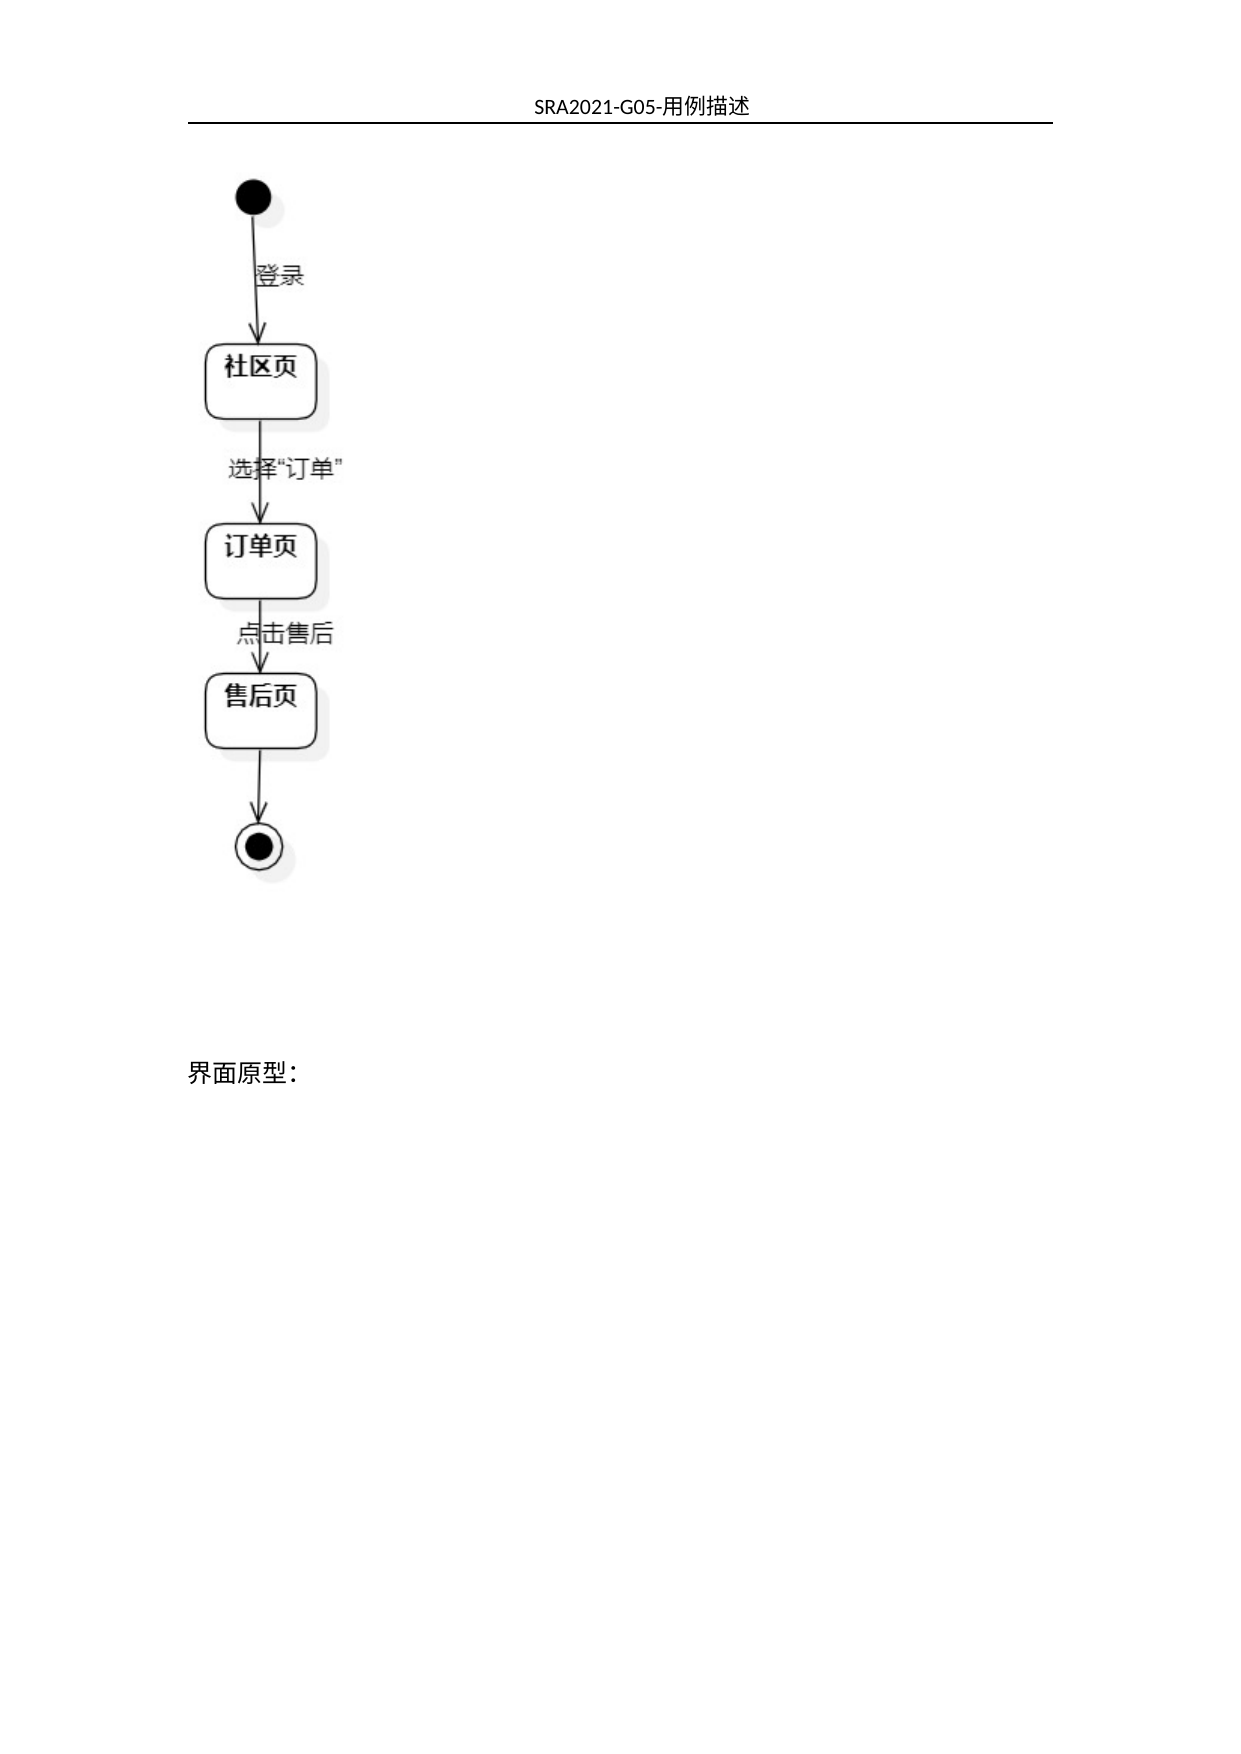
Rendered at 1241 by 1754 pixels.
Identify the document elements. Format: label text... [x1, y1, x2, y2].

text 界面原型： [187, 1039, 1053, 1104]
picture [187, 162, 432, 944]
